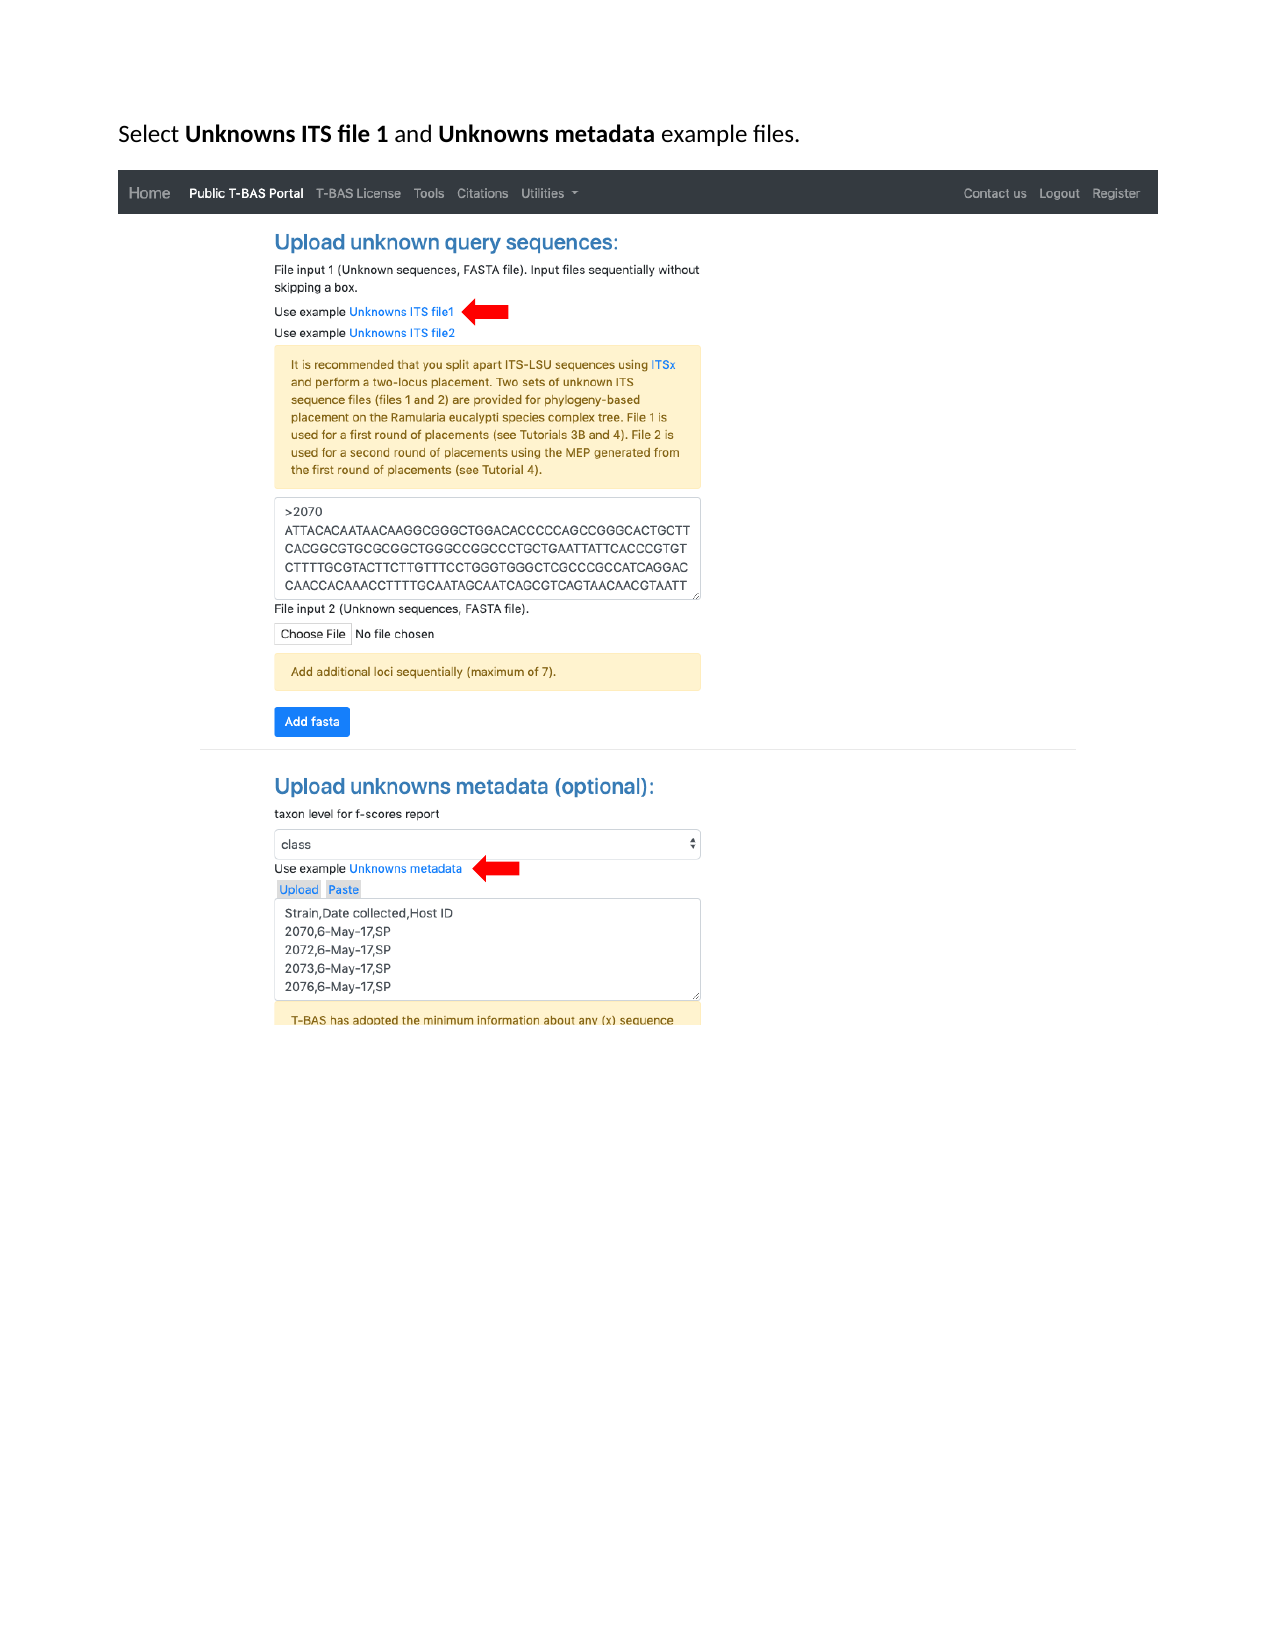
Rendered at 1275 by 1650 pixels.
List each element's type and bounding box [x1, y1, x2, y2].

picture [118, 170, 1158, 1025]
